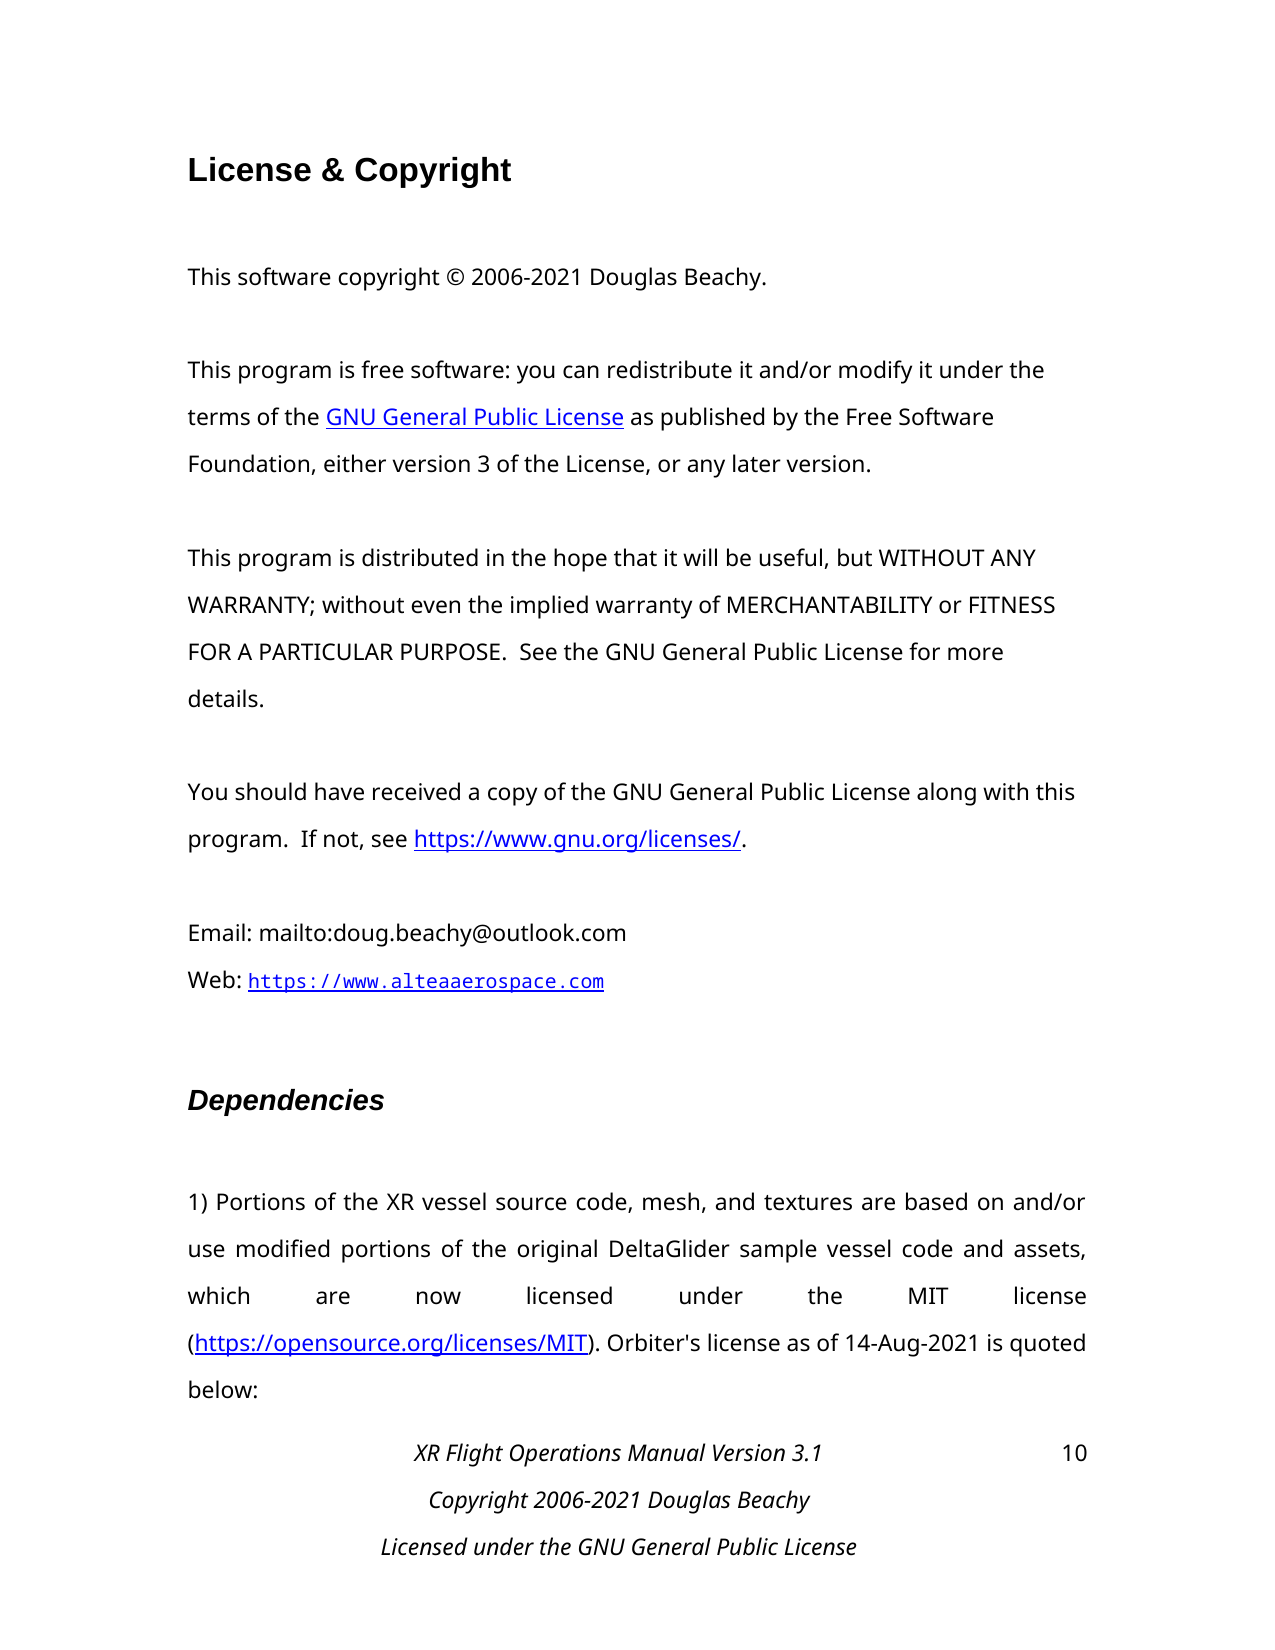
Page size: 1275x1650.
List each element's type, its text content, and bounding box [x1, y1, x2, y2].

text Email: mailto:doug.beachy@outlook.com [187, 917, 1087, 948]
subtitle License & Copyright [187, 150, 1087, 188]
text This software copyright © 2006-2021 Douglas Beachy. [187, 261, 1087, 292]
text This program is free software: you can redistribute it and/or modify it under the terms of the GNU General Public License as published by the Free Software Foundation, either version 3 of the License, or any later version. [187, 354, 1087, 479]
text You should have received a copy of the GNU General Public License along with this program. If not, see https://www.gnu.org/licenses/. [187, 776, 1087, 854]
text Web: https://www.alteaaerospace.com [187, 964, 1087, 995]
text 1) Portions of the XR vessel source code, mesh, and textures are based on and/or use modified portions of the original DeltaGlider sample vessel code and assets, which are now licensed under the MIT license (https://opensource.org/licenses/MIT). Orbiter's license as of 14-Aug-2021 is quoted below: [187, 1186, 1087, 1405]
subtitle Dependencies [187, 1083, 1087, 1116]
text This program is distributed in the hope that it will be useful, but WITHOUT ANY WARRANTY; without even the implied warranty of MERCHANTABILITY or FITNESS FOR A PARTICULAR PURPOSE. See the GNU General Public License for more details. [187, 542, 1087, 714]
